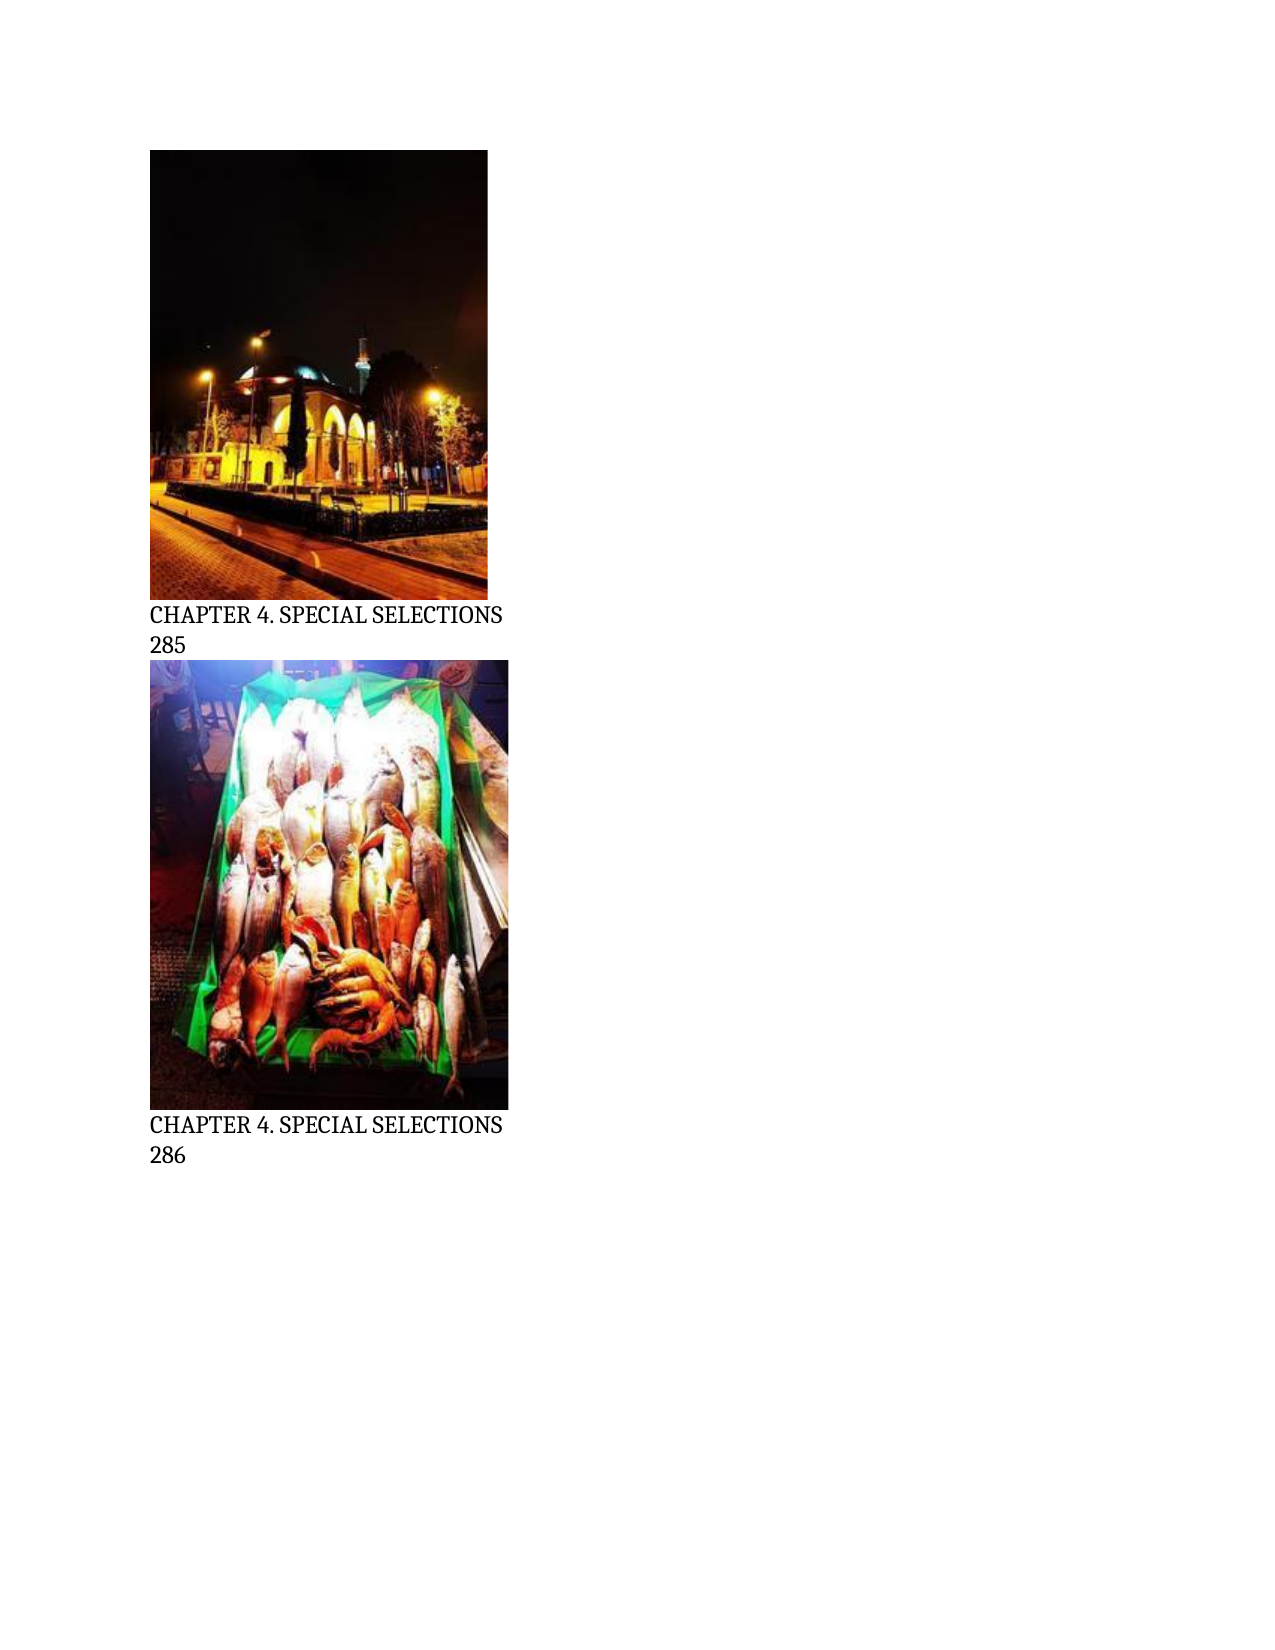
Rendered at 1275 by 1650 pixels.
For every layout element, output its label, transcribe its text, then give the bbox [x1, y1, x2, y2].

text 286 [150, 1140, 1125, 1170]
text CHAPTER 4. SPECIAL SELECTIONS [150, 600, 1125, 630]
picture [150, 150, 488, 600]
text CHAPTER 4. SPECIAL SELECTIONS [150, 1110, 1125, 1140]
picture [150, 660, 509, 1110]
text 285 [150, 630, 1125, 660]
